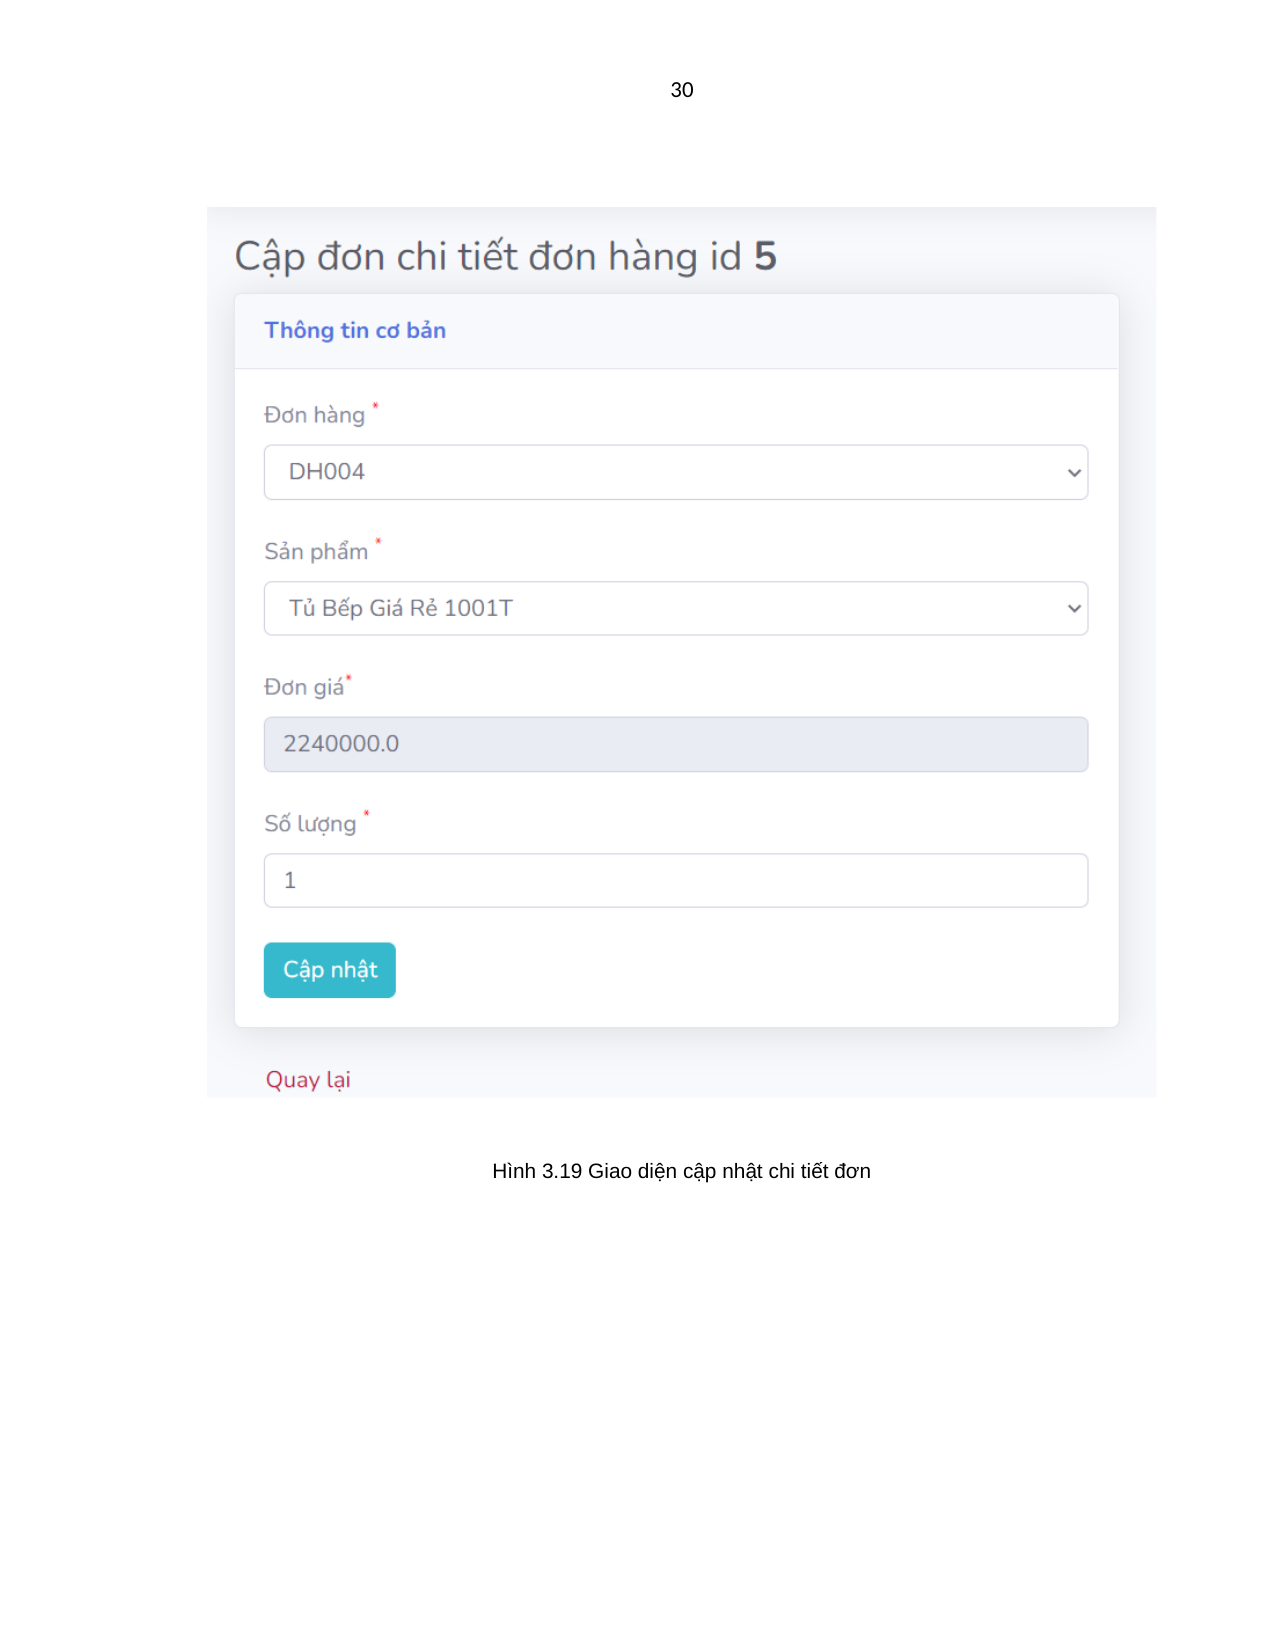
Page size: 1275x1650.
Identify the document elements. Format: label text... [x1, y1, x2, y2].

text Hình 3.19 Giao diện cập nhật chi tiết đơn [207, 1159, 1156, 1183]
picture [207, 207, 1157, 1129]
